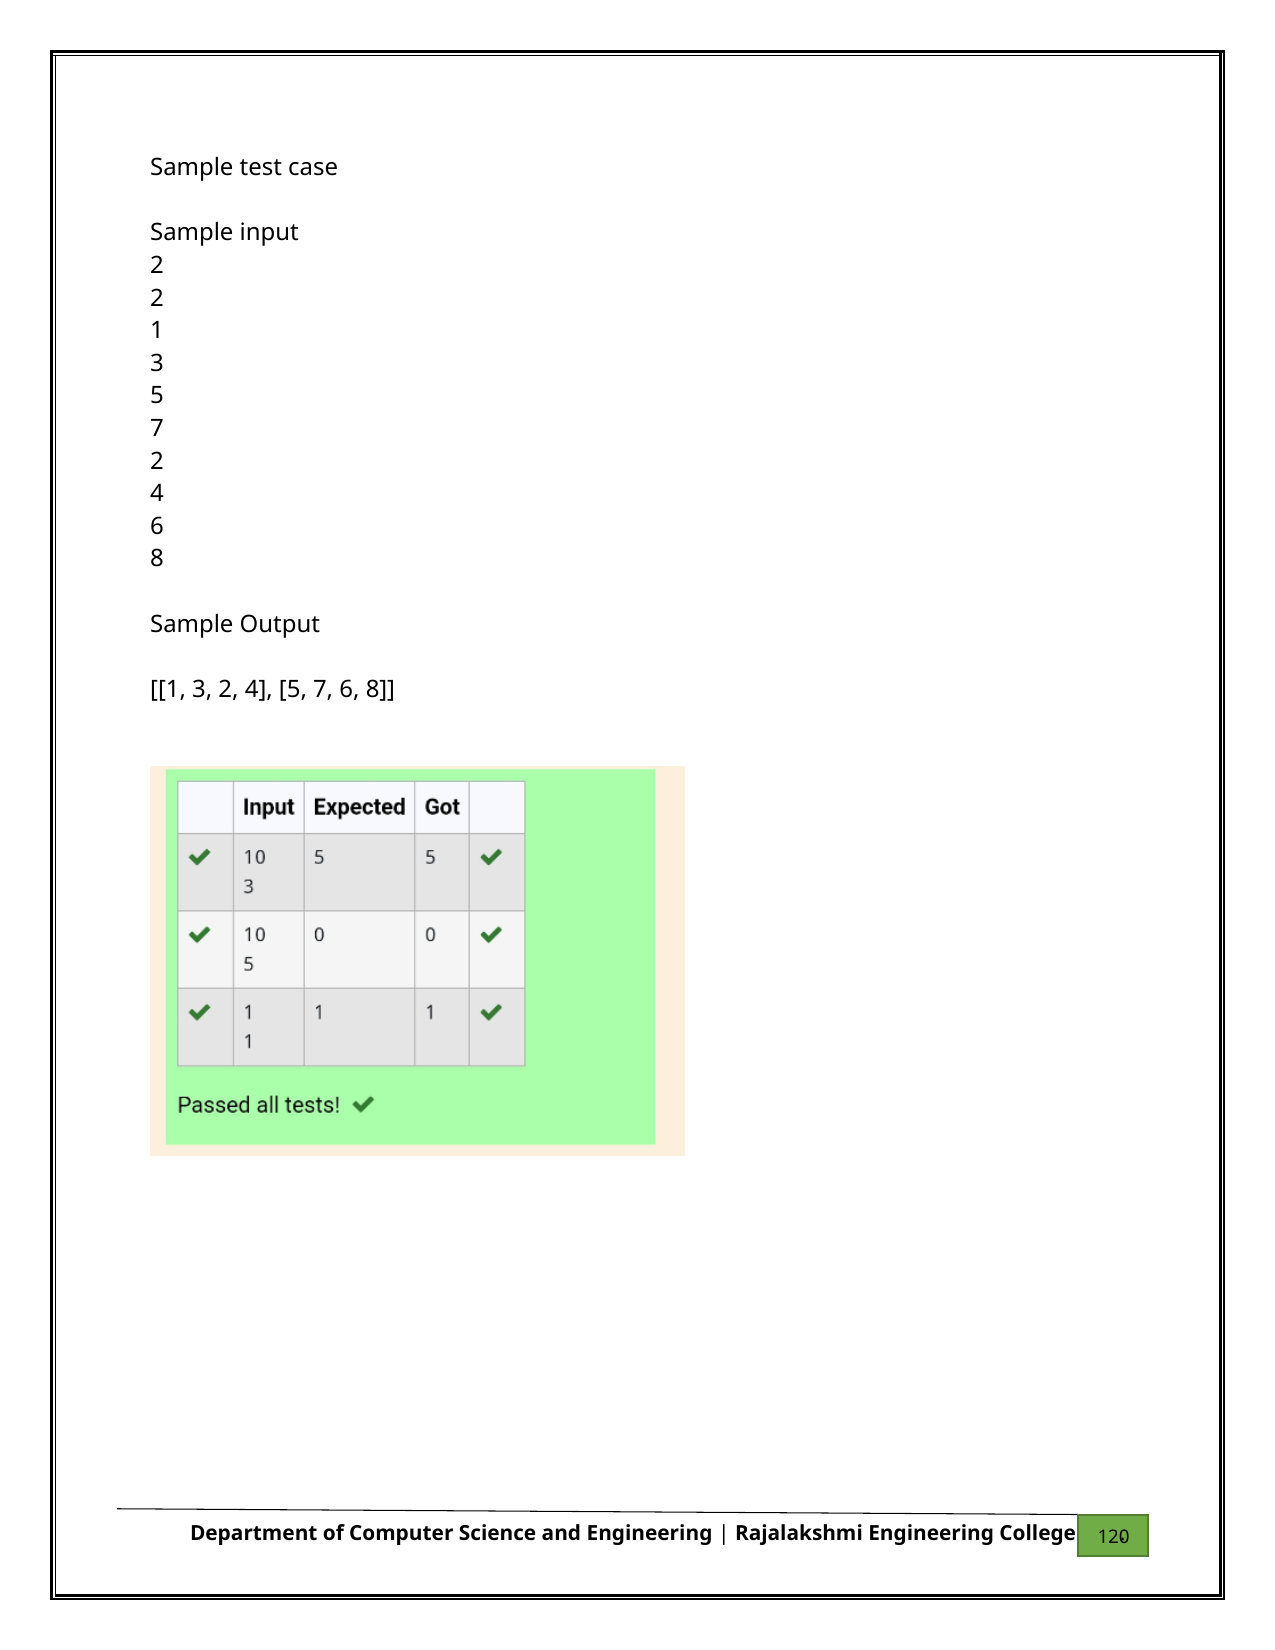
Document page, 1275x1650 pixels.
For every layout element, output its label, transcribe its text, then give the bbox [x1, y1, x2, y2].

text 3 [150, 346, 1125, 378]
text [[1, 3, 2, 4], [5, 7, 6, 8]] [150, 672, 1125, 704]
text 2 [150, 280, 1125, 313]
text 8 [150, 541, 1125, 574]
text 5 [150, 378, 1125, 411]
text 4 [150, 476, 1125, 509]
text 7 [150, 411, 1125, 443]
text 2 [150, 443, 1125, 476]
picture [150, 766, 686, 1156]
text 2 [150, 248, 1125, 280]
text 6 [150, 509, 1125, 541]
text Sample Output [150, 606, 1125, 639]
text Sample test case [150, 150, 1125, 183]
text 1 [150, 313, 1125, 346]
text Sample input [150, 215, 1125, 248]
